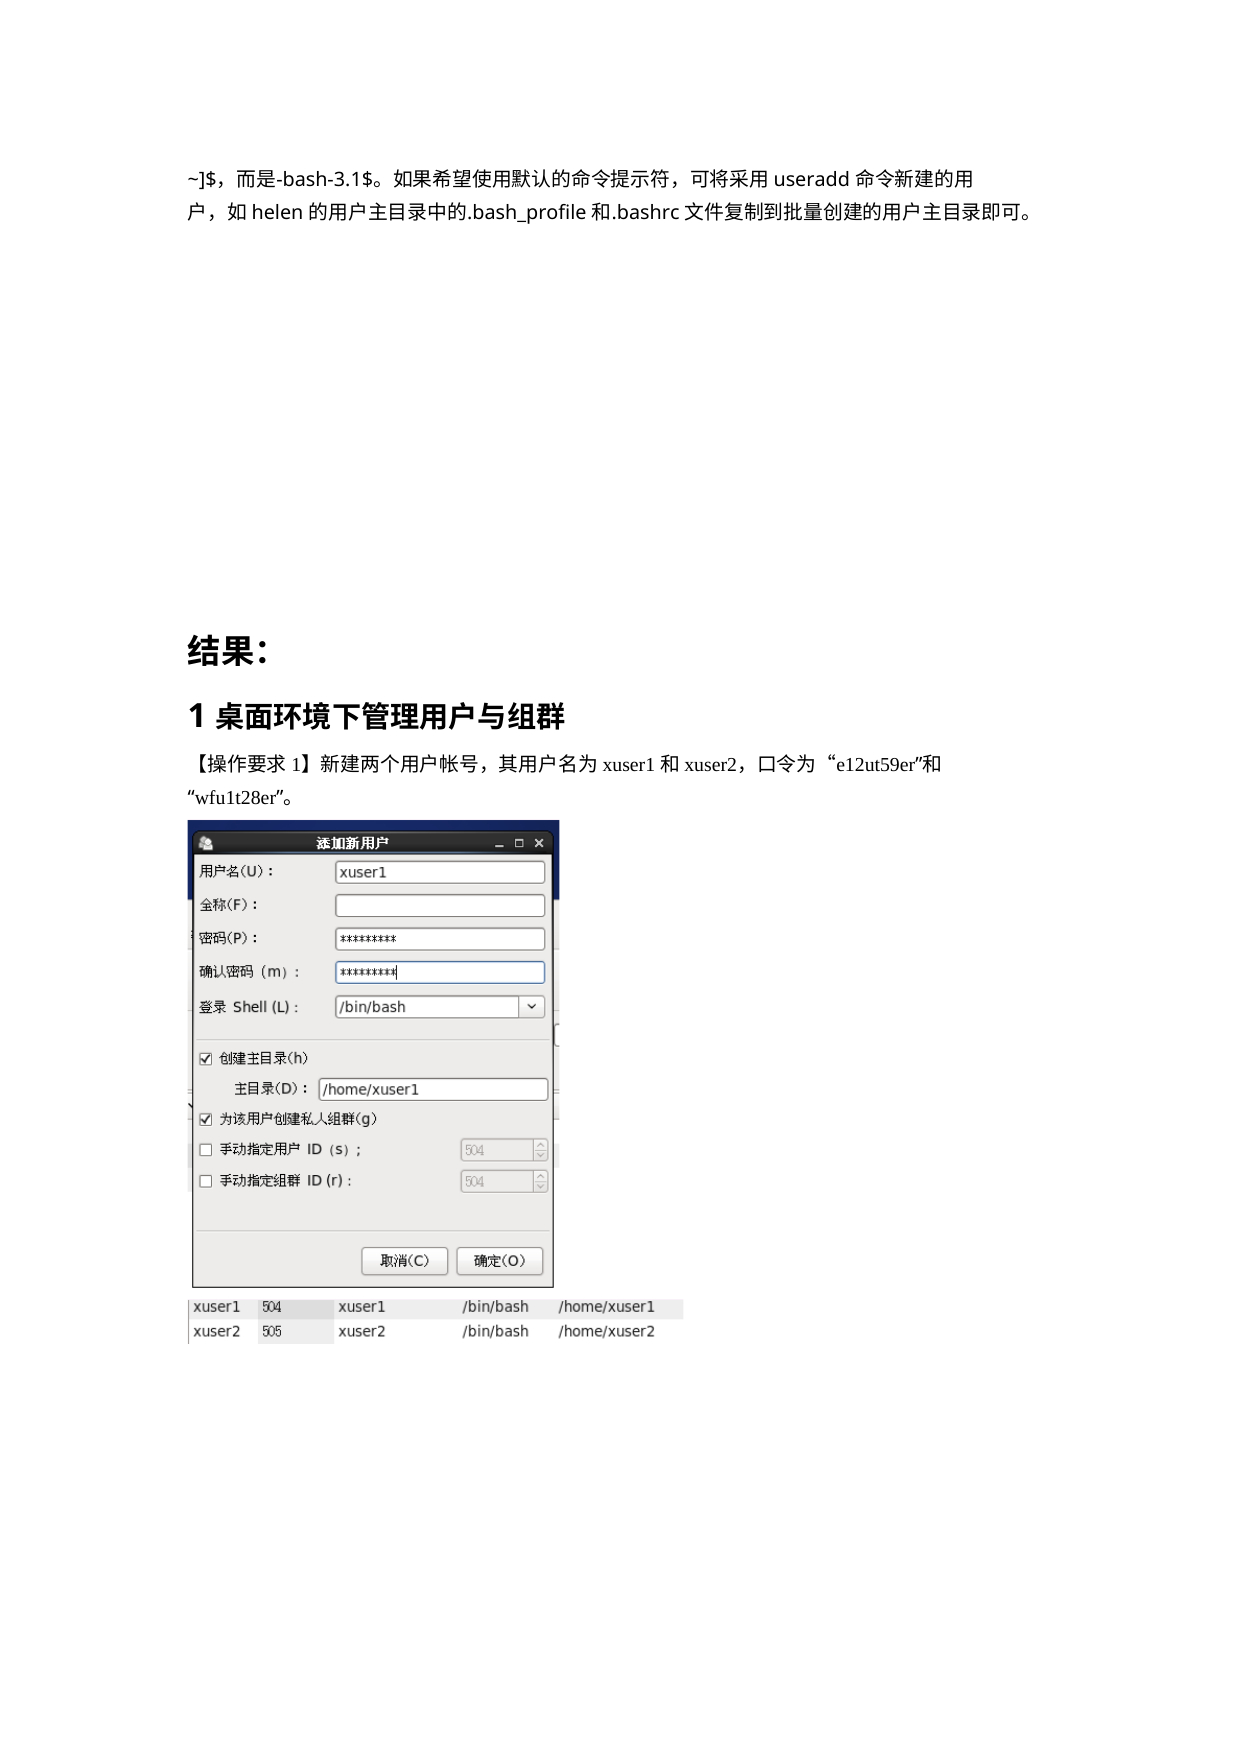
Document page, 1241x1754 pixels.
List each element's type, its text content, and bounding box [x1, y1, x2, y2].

text “wfu1t28er”。 [187, 779, 1053, 812]
text ~]$，而是-bash-3.1$。如果希望使用默认的命令提示符，可将采用 useradd 命令新建的用 [187, 162, 1053, 194]
text 1 桌面环境下管理用户与组群 [187, 682, 1053, 747]
picture [187, 1299, 684, 1344]
picture [187, 819, 560, 1292]
text 结果： [187, 617, 1053, 682]
text 【操作要求 1】新建两个用户帐号，其用户名为 xuser1 和 xuser2，口令为“e12ut59er”和 [187, 747, 1053, 779]
text 户，如 helen 的用户主目录中的.bash_profile 和.bashrc 文件复制到批量创建的用户主目录即可。 [187, 194, 1053, 227]
